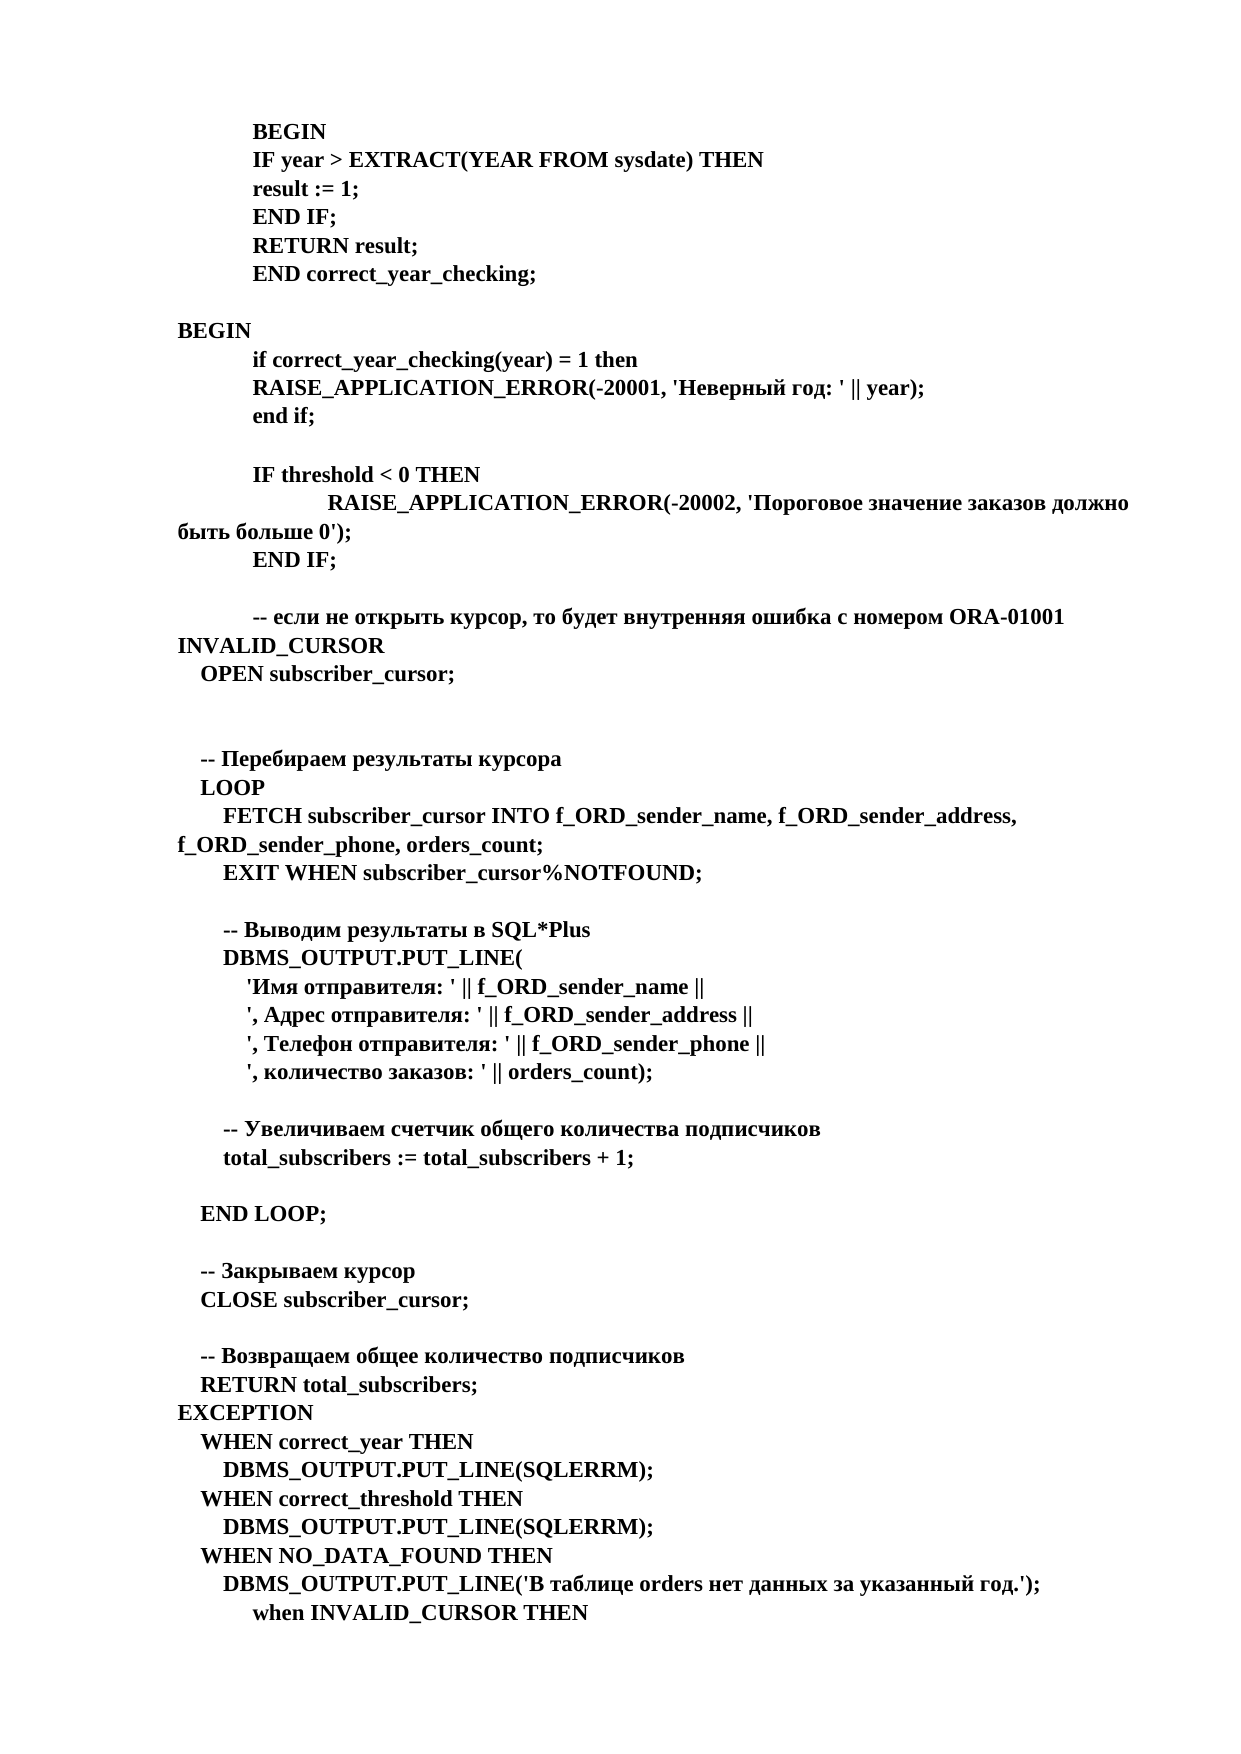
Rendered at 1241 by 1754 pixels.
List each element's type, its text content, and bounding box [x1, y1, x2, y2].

text -- Возвращаем общее количество подписчиков [177, 1343, 1152, 1369]
text total_subscribers := total_subscribers + 1; [177, 1143, 1152, 1170]
text RAISE_APPLICATION_ERROR(-20001, 'Неверный год: ' || year); [177, 374, 1152, 400]
text DBMS_OUTPUT.PUT_LINE('В таблице orders нет данных за указанный год.'); [177, 1570, 1152, 1596]
text -- Увеличиваем счетчик общего количества подписчиков [177, 1115, 1152, 1141]
text result := 1; [177, 175, 1152, 201]
text -- Выводим результаты в SQL*Plus [177, 916, 1152, 942]
text OPEN subscriber_cursor; [177, 660, 1152, 686]
text END IF; [177, 546, 1152, 573]
text 'Имя отправителя: ' || f_ORD_sender_name || [177, 973, 1152, 999]
text EXIT WHEN subscriber_cursor%NOTFOUND; [177, 859, 1152, 886]
text if correct_year_checking(year) = 1 then [177, 346, 1152, 372]
text WHEN NO_DATA_FOUND THEN [177, 1542, 1152, 1568]
text RETURN result; [177, 232, 1152, 258]
text IF year > EXTRACT(YEAR FROM sysdate) THEN [177, 147, 1152, 173]
text ', Адрес отправителя: ' || f_ORD_sender_address || [177, 1001, 1152, 1028]
text BEGIN [177, 118, 1152, 144]
text DBMS_OUTPUT.PUT_LINE( [177, 944, 1152, 971]
text END IF; [177, 203, 1152, 230]
text ', Телефон отправителя: ' || f_ORD_sender_phone || [177, 1030, 1152, 1056]
text ', количество заказов: ' || orders_count); [177, 1058, 1152, 1084]
text -- Перебираем результаты курсора [177, 745, 1152, 772]
text END LOOP; [177, 1200, 1152, 1227]
text CLOSE subscriber_cursor; [177, 1286, 1152, 1312]
text DBMS_OUTPUT.PUT_LINE(SQLERRM); [177, 1456, 1152, 1483]
text -- если не открыть курсор, то будет внутренняя ошибка с номером ORA-01001 INVALID_CURSOR [177, 603, 1152, 658]
text LOOP [177, 774, 1152, 800]
text end if; [177, 402, 1152, 429]
text RAISE_APPLICATION_ERROR(-20002, 'Пороговое значение заказов должно быть больше 0'); [177, 489, 1152, 544]
text BEGIN [177, 317, 1152, 343]
text -- Закрываем курсор [177, 1257, 1152, 1284]
text WHEN correct_threshold THEN [177, 1485, 1152, 1511]
text DBMS_OUTPUT.PUT_LINE(SQLERRM); [177, 1513, 1152, 1539]
text when INVALID_CURSOR THEN [177, 1598, 1152, 1625]
text WHEN correct_year THEN [177, 1428, 1152, 1454]
text RETURN total_subscribers; [177, 1371, 1152, 1397]
text IF threshold < 0 THEN [177, 461, 1152, 487]
text EXCEPTION [177, 1399, 1152, 1426]
text FETCH subscriber_cursor INTO f_ORD_sender_name, f_ORD_sender_address, f_ORD_sender_phone, orders_count; [177, 802, 1152, 857]
text END correct_year_checking; [177, 260, 1152, 287]
